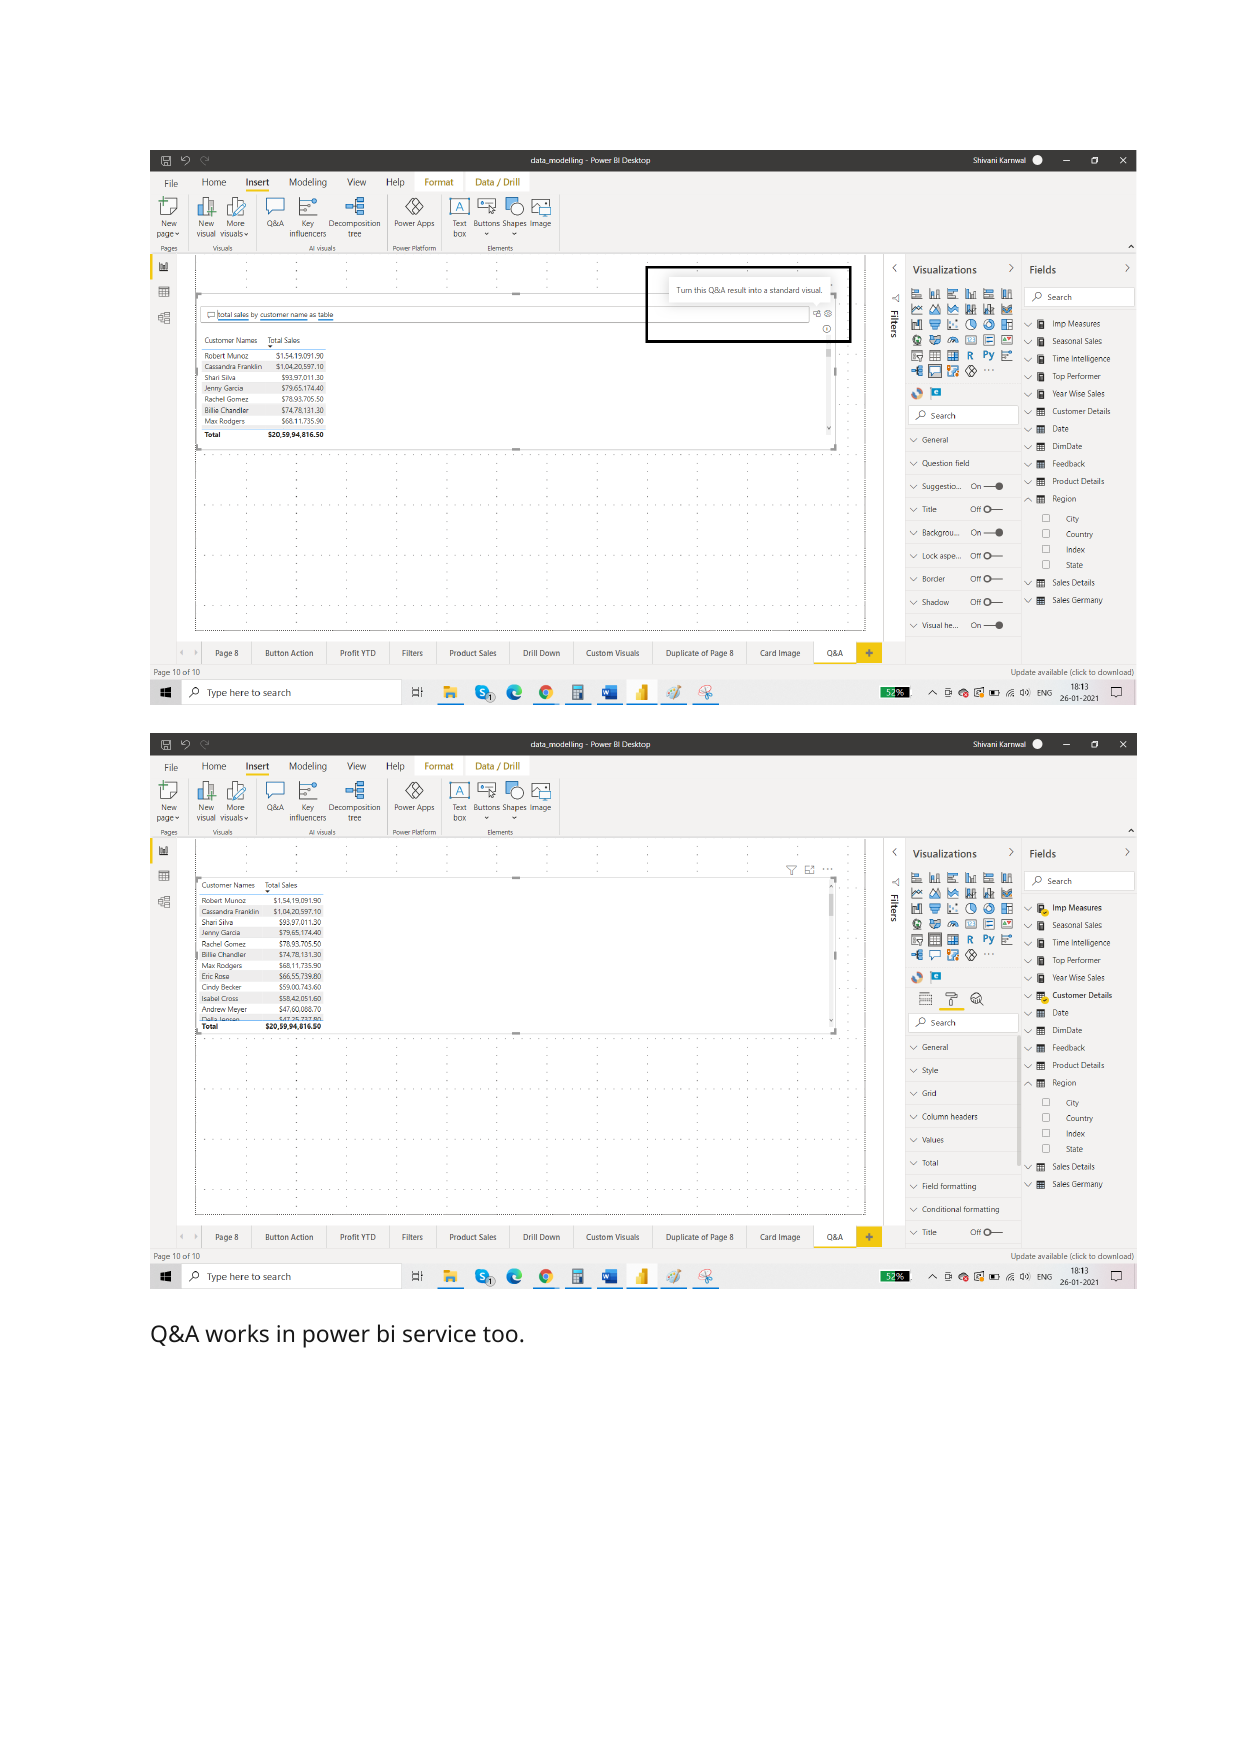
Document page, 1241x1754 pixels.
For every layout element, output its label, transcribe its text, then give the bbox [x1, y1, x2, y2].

picture [150, 733, 1137, 1289]
text Q&A works in power bi service too. [150, 1318, 1137, 1349]
picture [150, 150, 1137, 705]
